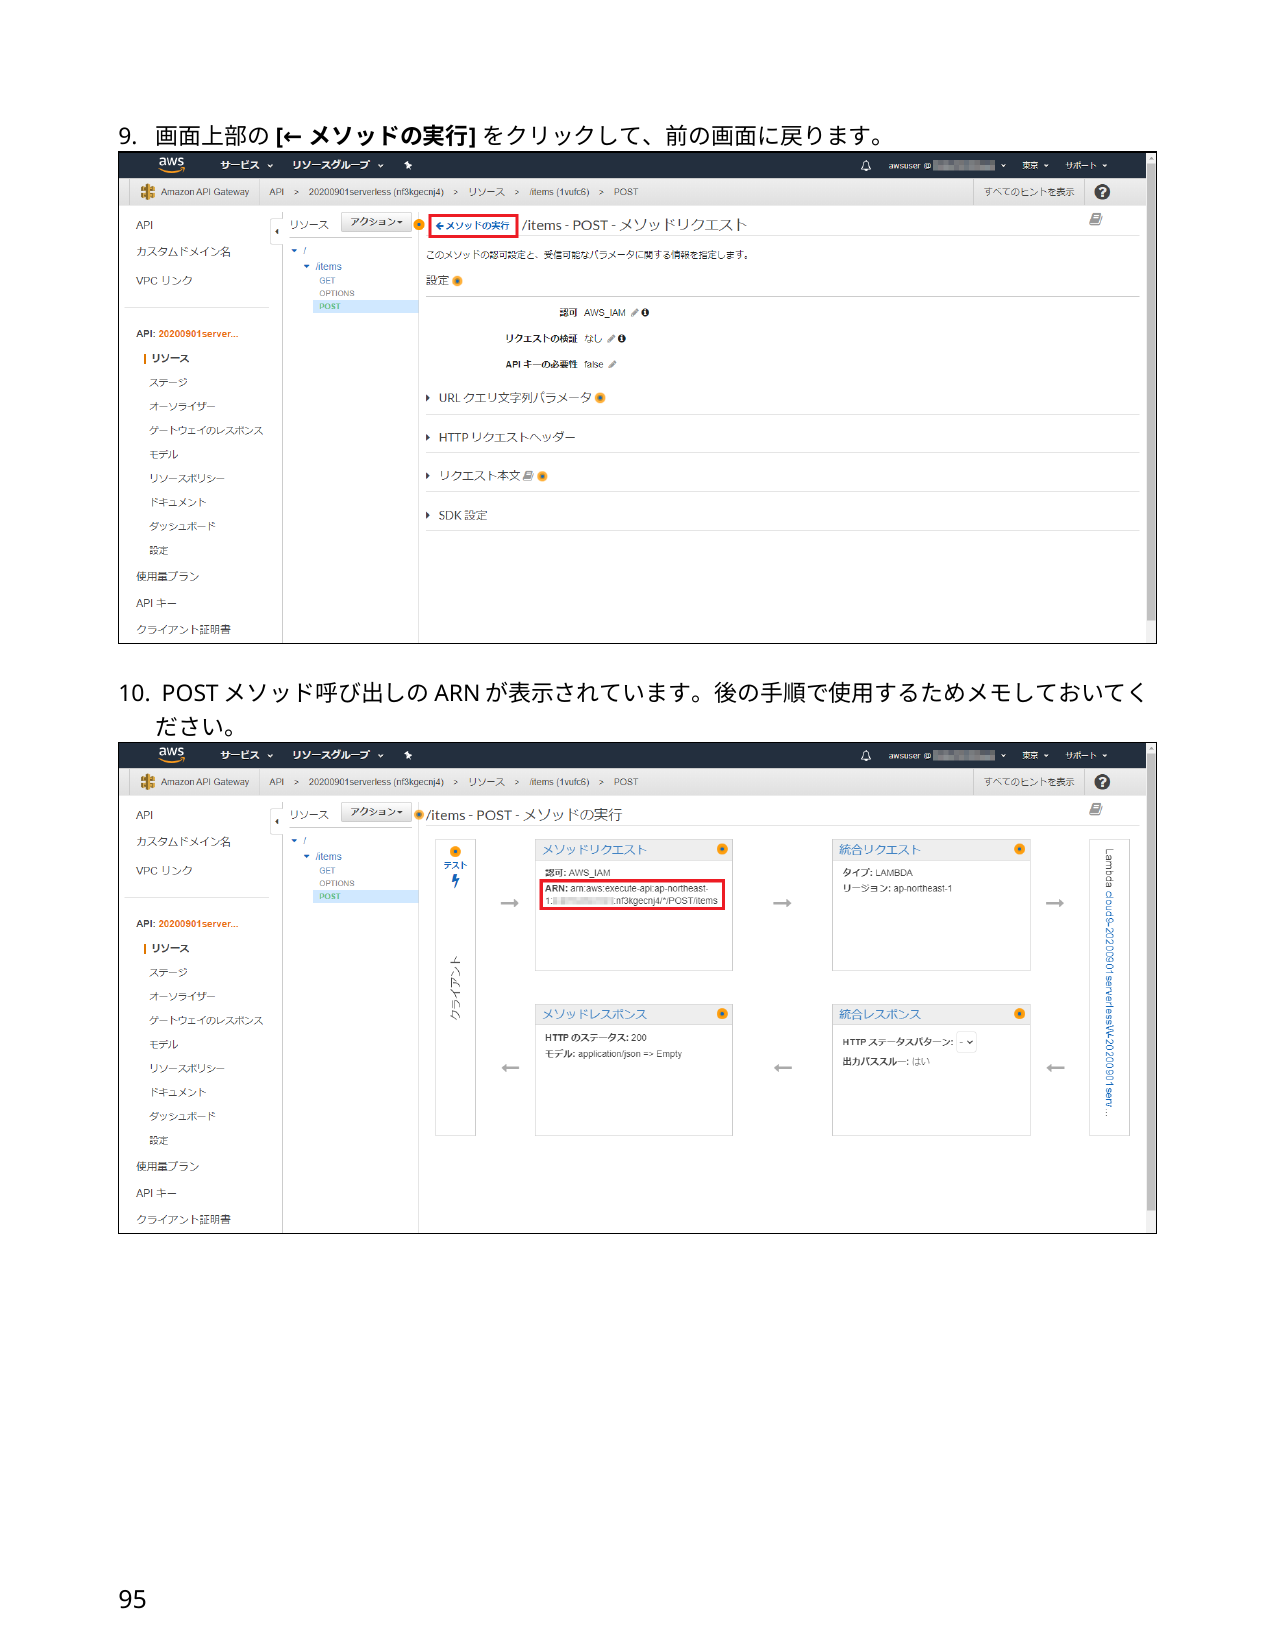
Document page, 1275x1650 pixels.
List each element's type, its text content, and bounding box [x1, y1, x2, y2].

list POSTメソッド呼び出しのARNが表示されています。後の手順で使用するためメモしておいてください。 [118, 675, 1157, 742]
picture [119, 153, 1156, 643]
list 画面上部の [← メソッドの実行] をクリックして、前の画面に戻ります。 [118, 118, 1157, 151]
picture [119, 743, 1156, 1233]
